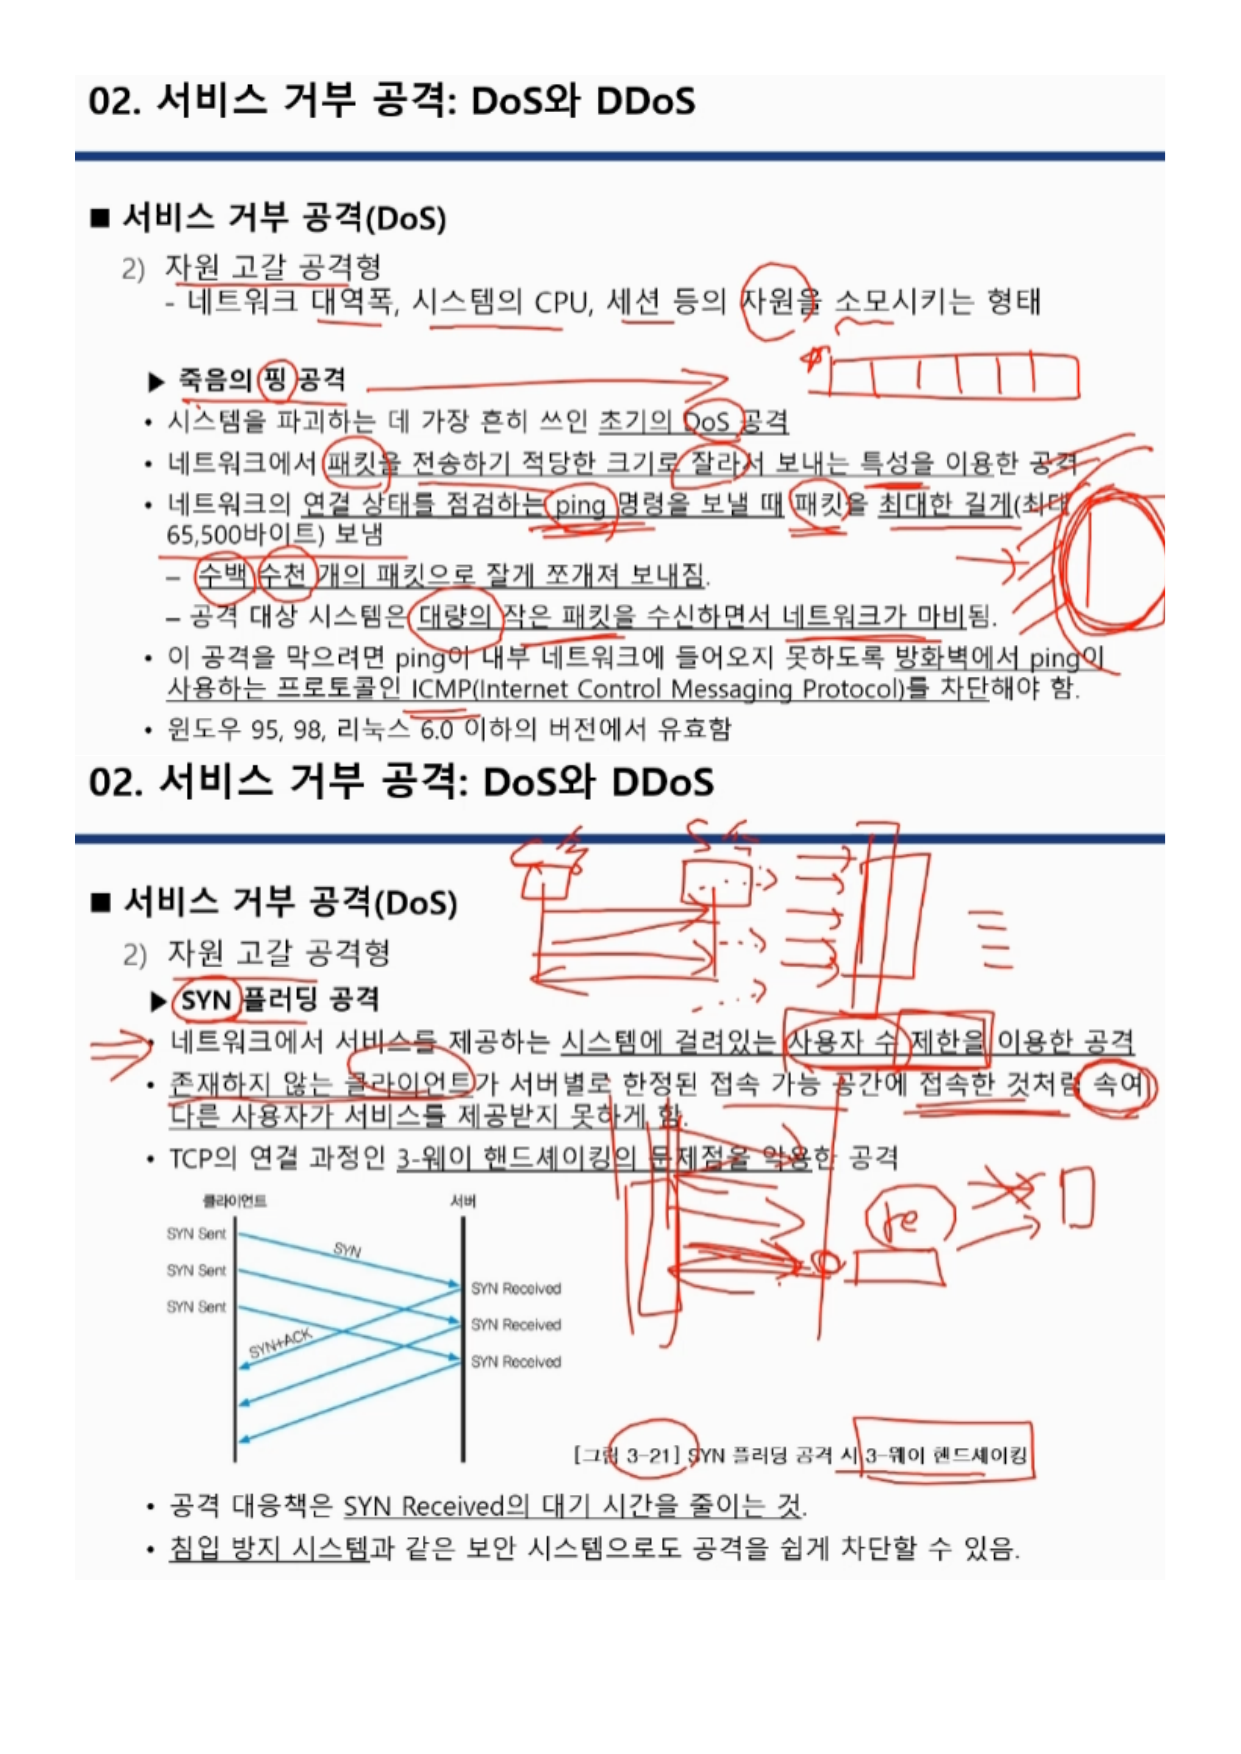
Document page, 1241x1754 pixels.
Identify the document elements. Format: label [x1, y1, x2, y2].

picture [75, 756, 1166, 1580]
picture [75, 75, 1166, 755]
